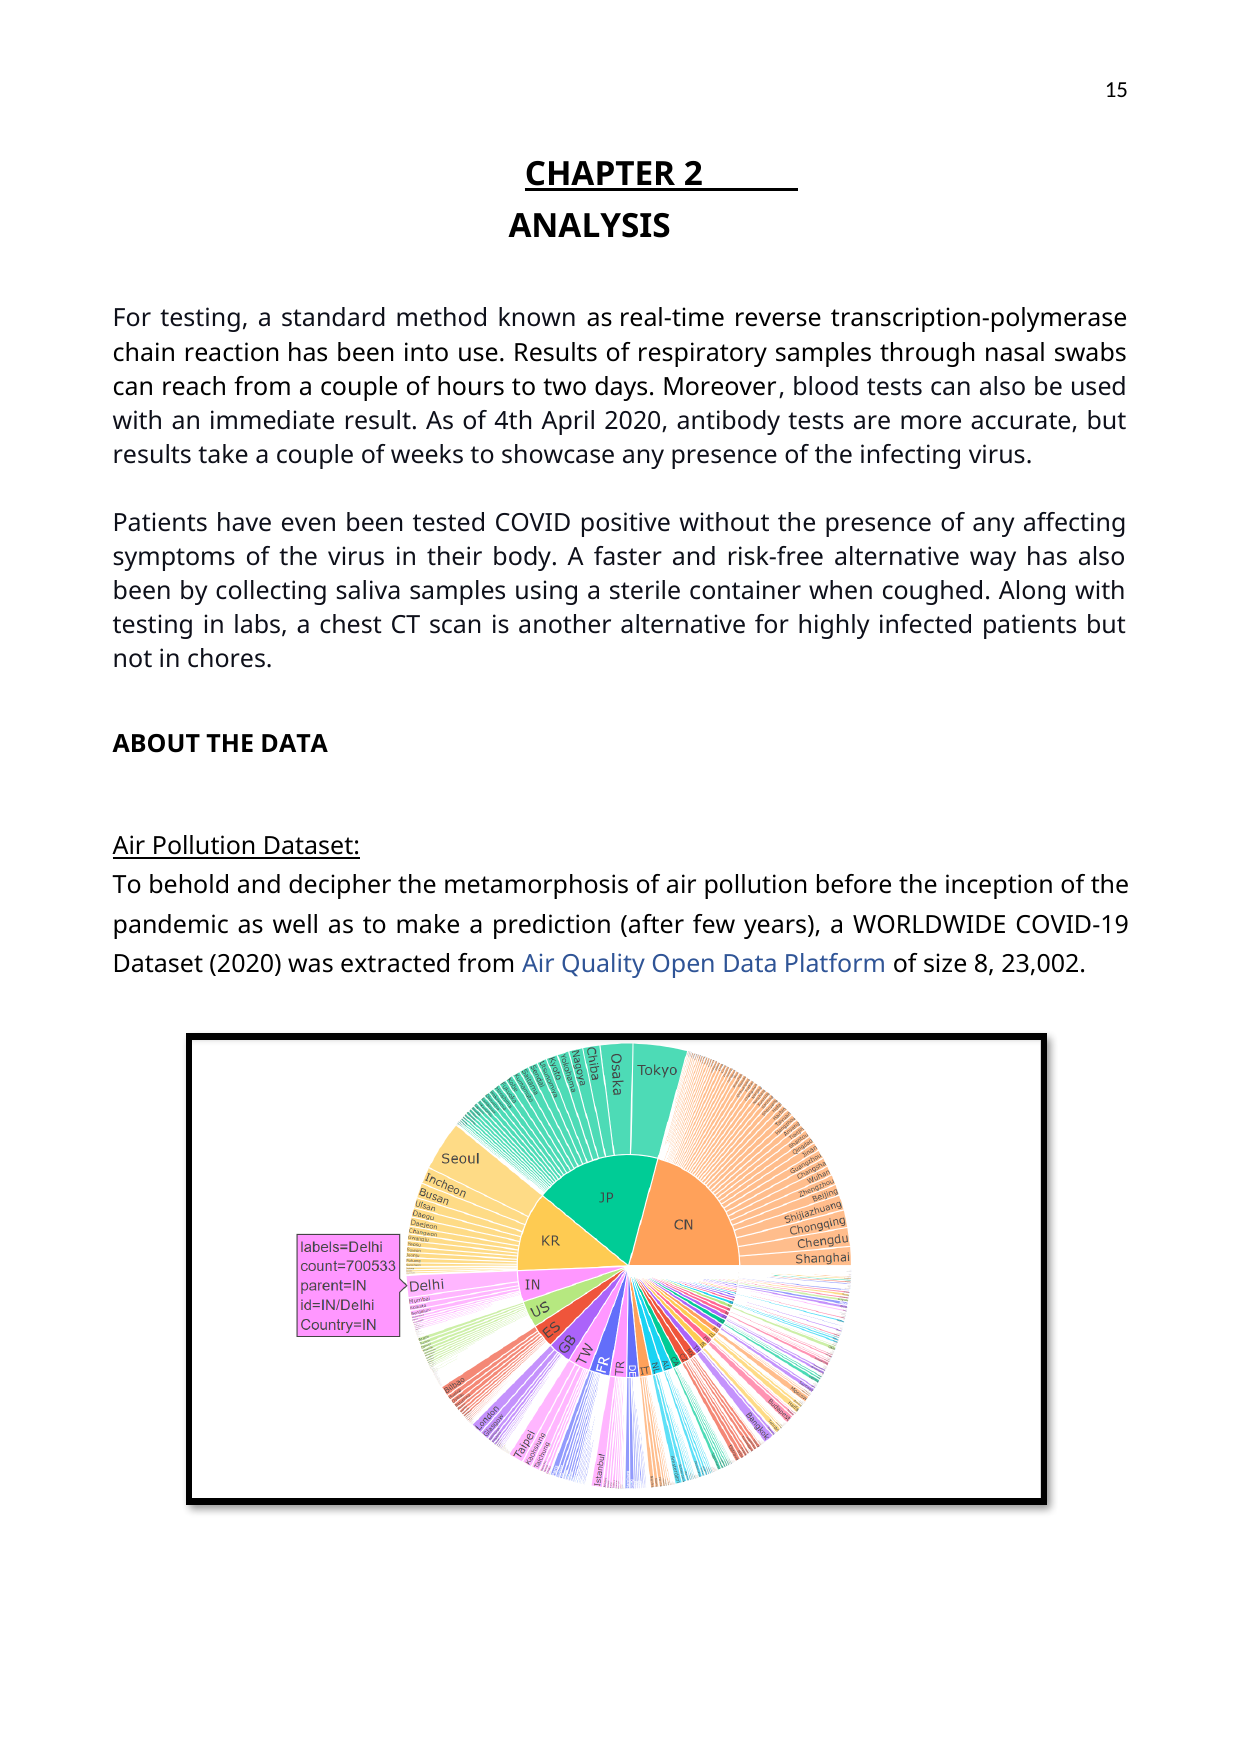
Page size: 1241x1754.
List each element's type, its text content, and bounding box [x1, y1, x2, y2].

text ABOUT THE DATA [112, 726, 1131, 760]
picture [192, 1040, 1041, 1498]
text Patients have even been tested COVID positive without the presence of any affecting symptoms of the virus in their body. A faster and risk-free alternative way has also been by collecting saliva samples using a sterile container when coughed. Along with testing in labs, a chest CT scan is another alternative for highly infected patients but not in chores. [112, 504, 1128, 675]
text Air Pollution Dataset: [112, 828, 1131, 862]
text For testing, a standard method known as real-time reverse transcription-polymerase chain reaction has been into use. Results of respiratory samples through nasal swabs can reach from a couple of hours to two days. Moreover, blood tests can also be used with an immediate result. As of 4th April 2020, antibody tests are more accurate, but results take a couple of weeks to showcase any presence of the infecting virus. [112, 300, 1128, 470]
text To behold and decipher the metamorphosis of air pollution before the inception of the pandemic as well as to make a prediction (after few years), a WORLDWIDE COVID-19 Dataset (2020) was extracted from Air Quality Open Data Platform of size 8, 23,002. [112, 867, 1131, 979]
text ANALYSIS [112, 202, 773, 248]
subtitle CHAPTER 2 [112, 150, 1115, 195]
